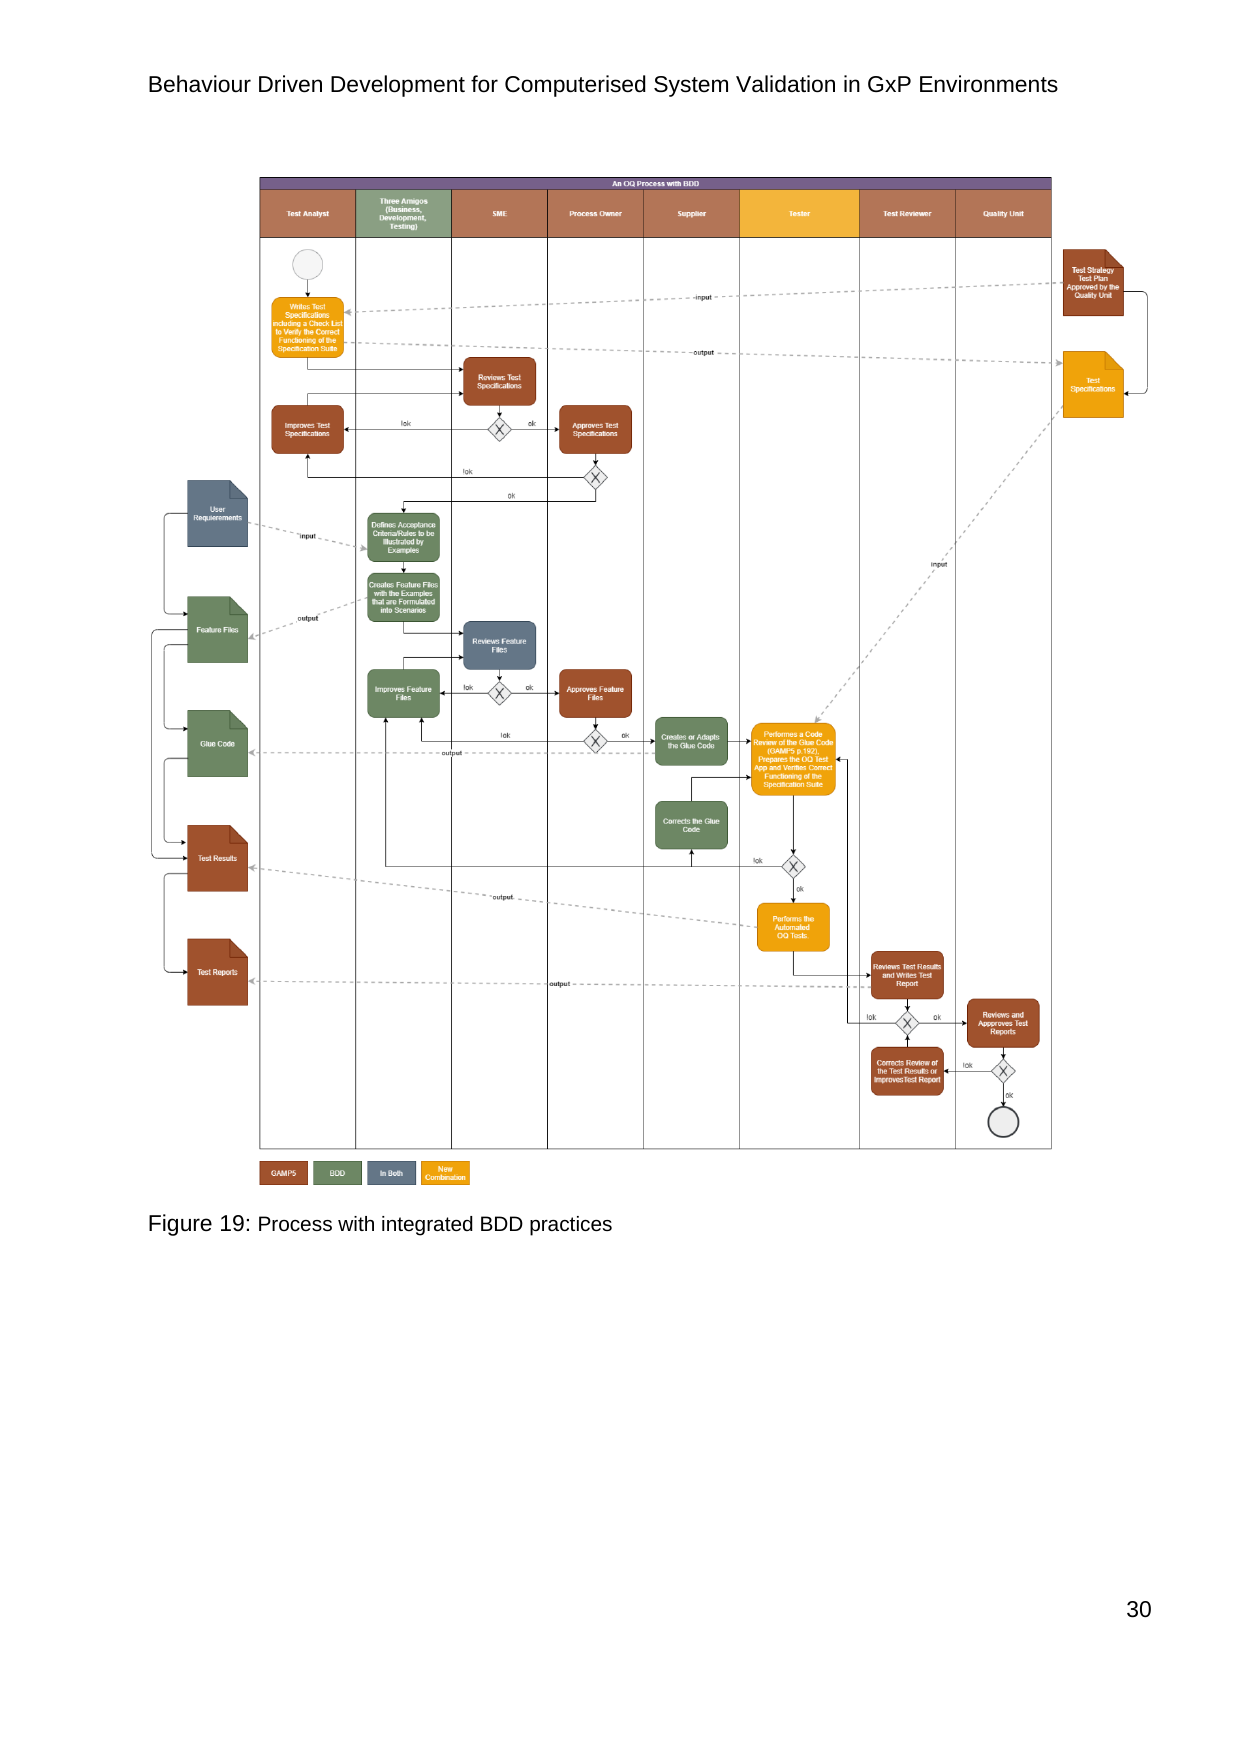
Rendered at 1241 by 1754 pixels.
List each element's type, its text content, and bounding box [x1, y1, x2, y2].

picture [147, 177, 1152, 1185]
text Figure 19: Process with integrated BDD practices [148, 1210, 1152, 1236]
